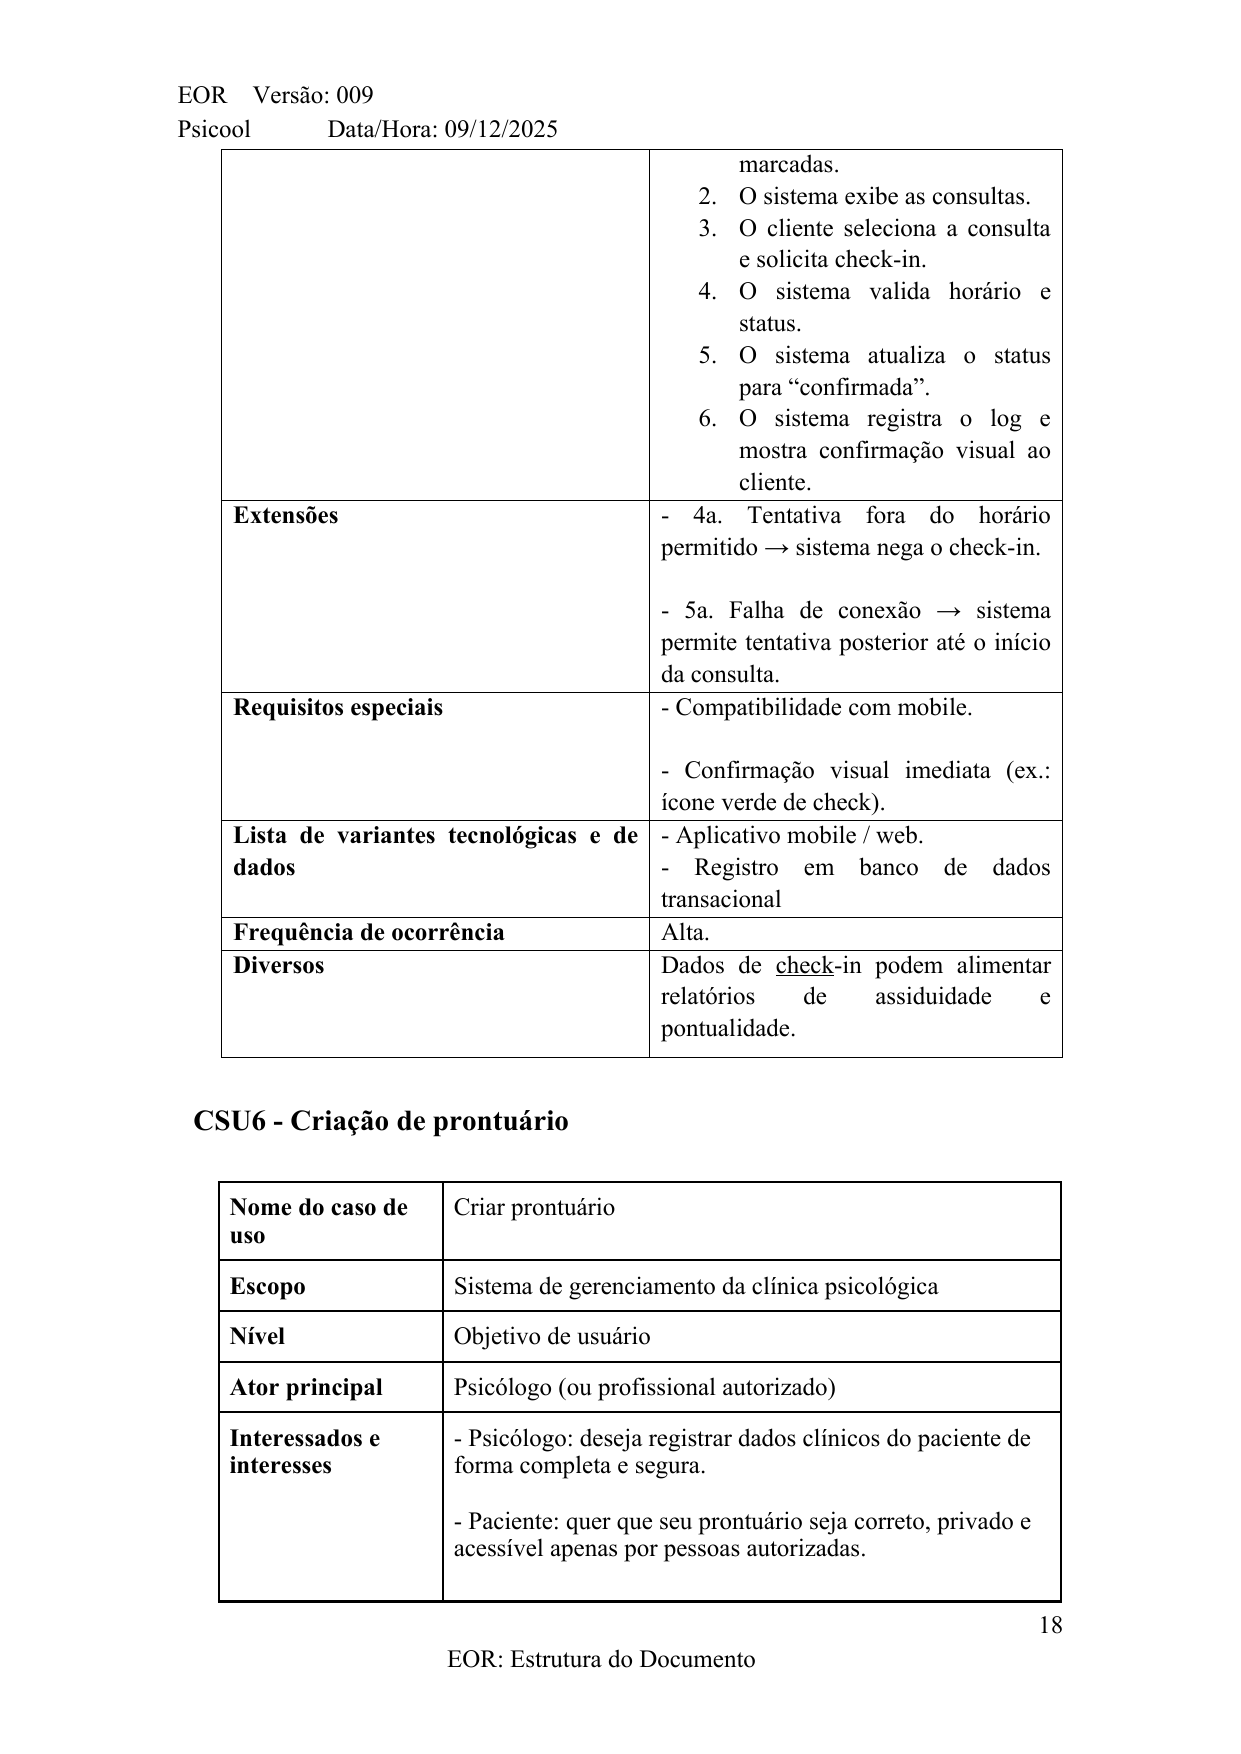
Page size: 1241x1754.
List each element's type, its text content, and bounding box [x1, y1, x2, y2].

table_cell - Aplicativo mobile / web. - Registro em banco de dados transacional [650, 821, 1062, 917]
table_cell Requisitos especiais [222, 693, 649, 820]
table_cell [444, 1413, 1060, 1600]
table_header Nome do caso de uso [220, 1183, 442, 1259]
table_cell Psicólogo (ou profissional autorizado) [444, 1363, 1060, 1411]
table_cell Frequência de ocorrência [222, 918, 649, 950]
table_cell Objetivo de usuário [444, 1312, 1060, 1361]
table_cell Extensões [222, 501, 649, 692]
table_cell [222, 150, 649, 500]
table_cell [220, 1413, 442, 1600]
table_cell Lista de variantes tecnológicas e de dados [222, 821, 649, 917]
table_cell Alta. [650, 918, 1062, 950]
table_cell Escopo [220, 1261, 442, 1310]
table_header Criar prontuário [444, 1183, 1060, 1259]
table_cell Sistema de gerenciamento da clínica psicológica [444, 1261, 1060, 1310]
table_cell - 4a. Tentativa fora do horário permitido → sistema nega o check-in. - 5a. Falha de conexão → sistema permite tentativa posterior até o início da consulta. [650, 501, 1062, 692]
table_cell Dados de check-in podem alimentar relatórios de assiduidade e pontualidade. [650, 951, 1062, 1057]
table_cell Ator principal [220, 1363, 442, 1411]
subtitle CSU6 - Criação de prontuário [177, 1104, 1063, 1137]
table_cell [650, 150, 1062, 500]
table_cell Diversos [222, 951, 649, 1057]
table_cell Nível [220, 1312, 442, 1361]
table_cell - Compatibilidade com mobile. - Confirmação visual imediata (ex.: ícone verde de check). [650, 693, 1062, 820]
